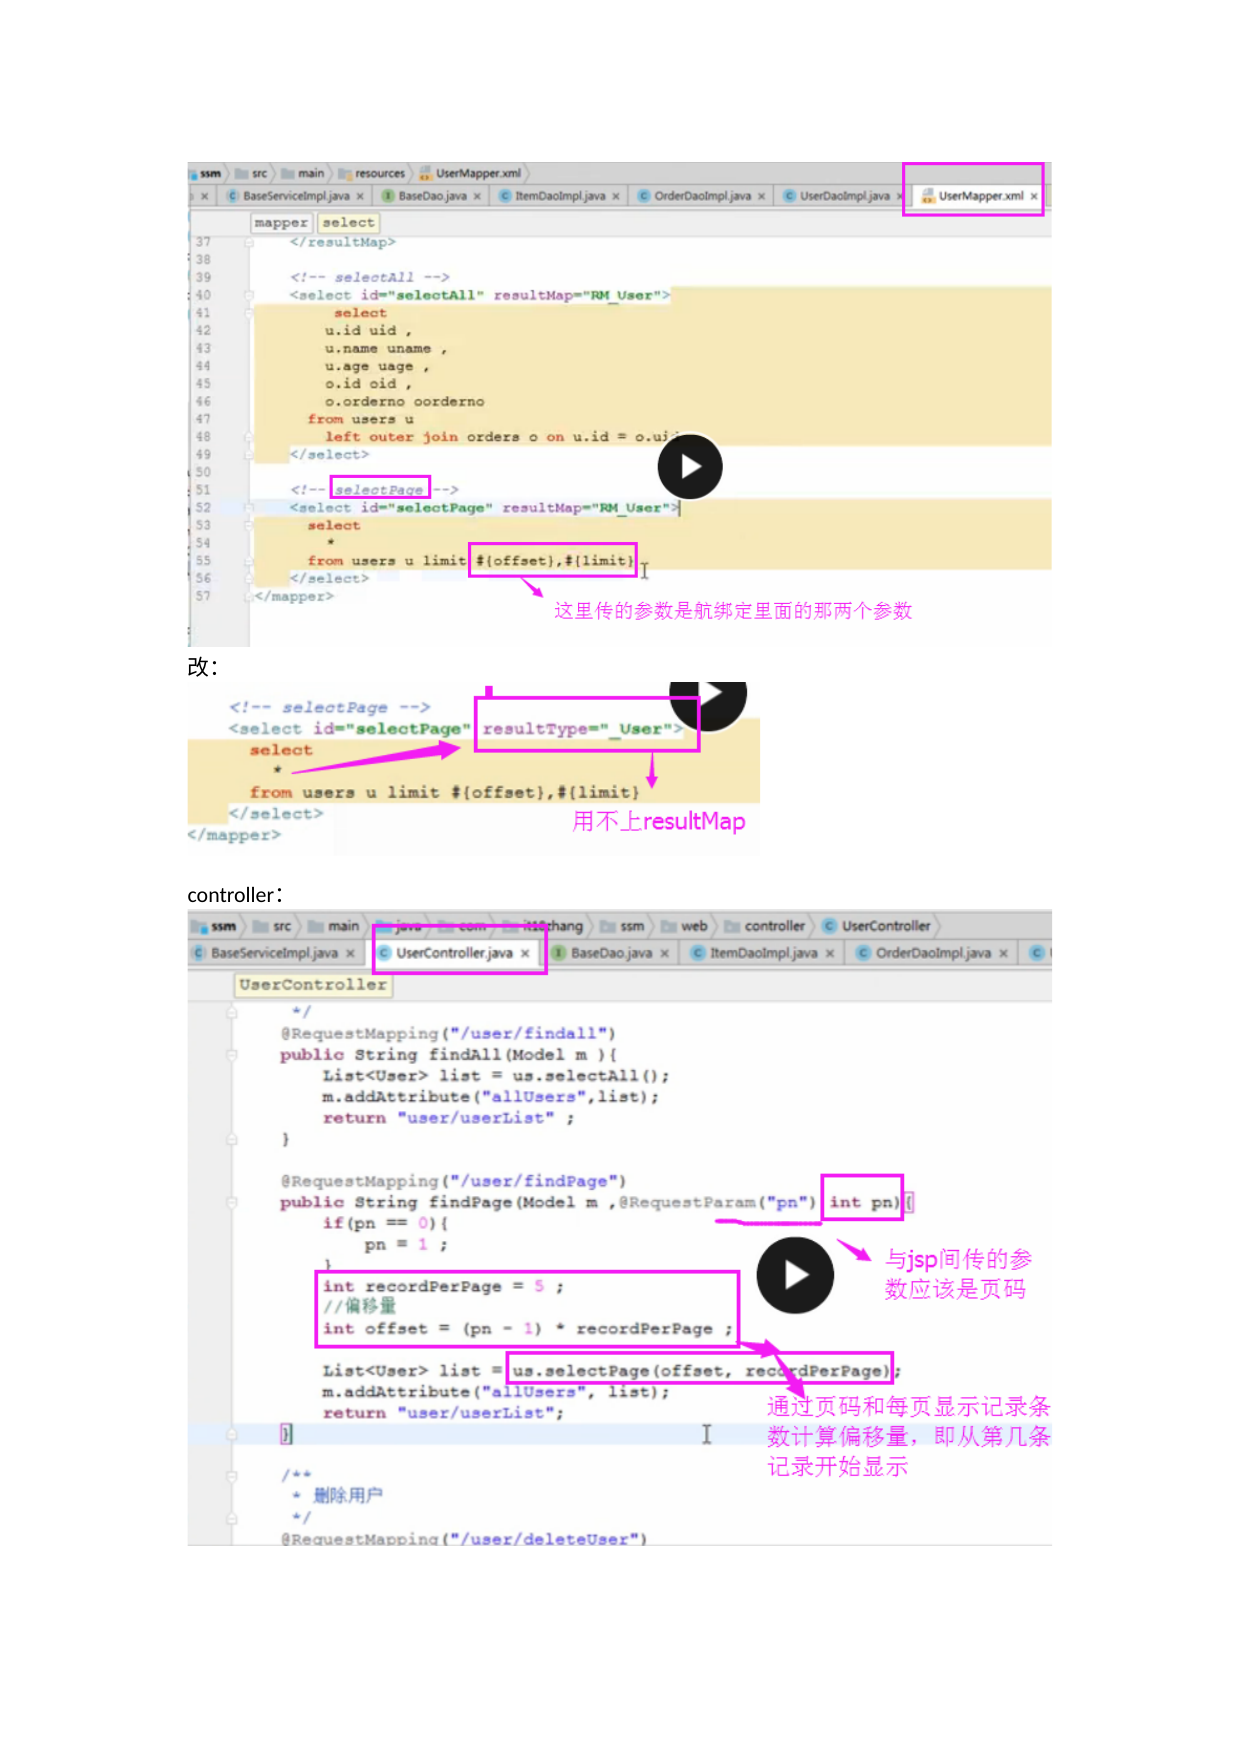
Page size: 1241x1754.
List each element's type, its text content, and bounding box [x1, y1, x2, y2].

text 改： [187, 649, 1053, 682]
picture [187, 162, 1052, 647]
picture [187, 909, 1053, 1546]
text controller： [187, 877, 1053, 909]
picture [187, 682, 761, 856]
